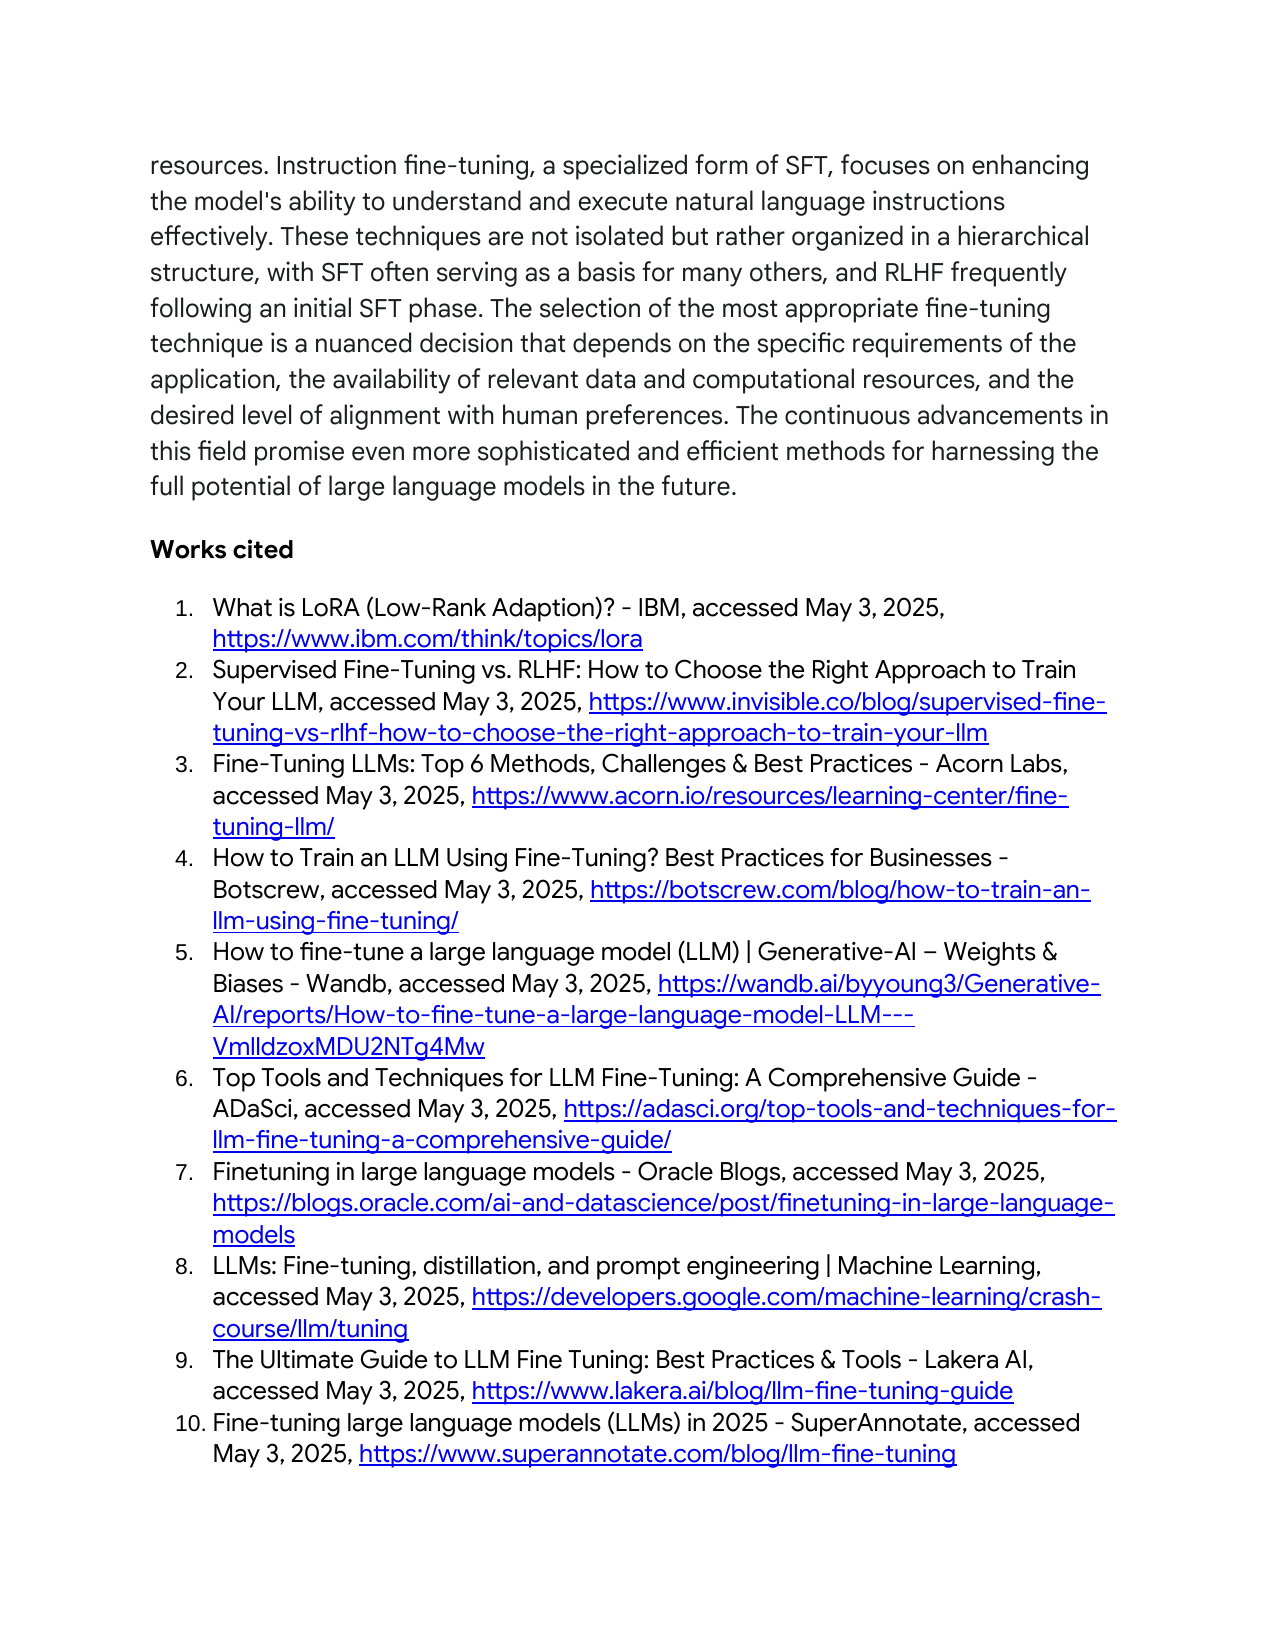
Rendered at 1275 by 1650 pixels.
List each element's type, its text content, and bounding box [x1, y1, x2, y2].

list Finetuning in large language models - Oracle Blogs, accessed May 3, 2025, https://blogs.oracle.com/ai-and-datascience/post/finetuning-in-large-language-models [175, 1156, 1125, 1250]
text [150, 150, 1125, 503]
list Fine-tuning large language models (LLMs) in 2025 - SuperAnnotate, accessed May 3, 2025, https://www.superannotate.com/blog/llm-fine-tuning [175, 1407, 1125, 1470]
list Fine-Tuning LLMs: Top 6 Methods, Challenges & Best Practices - Acorn Labs, accessed May 3, 2025, https://www.acorn.io/resources/learning-center/fine-tuning-llm/ [175, 748, 1125, 843]
list LLMs: Fine-tuning, distillation, and prompt engineering | Machine Learning, accessed May 3, 2025, https://developers.google.com/machine-learning/crash-course/llm/tuning [175, 1250, 1125, 1344]
list The Ultimate Guide to LLM Fine Tuning: Best Practices & Tools - Lakera AI, accessed May 3, 2025, https://www.lakera.ai/blog/llm-fine-tuning-guide [175, 1344, 1125, 1407]
list Supervised Fine-Tuning vs. RLHF: How to Choose the Right Approach to Train Your LLM, accessed May 3, 2025, https://www.invisible.co/blog/supervised-fine-tuning-vs-rlhf-how-to-choose-the-right-approach-to-train-your-llm [175, 654, 1125, 748]
subtitle Works cited [150, 534, 1125, 565]
list What is LoRA (Low-Rank Adaption)? - IBM, accessed May 3, 2025, https://www.ibm.com/think/topics/lora [175, 592, 1125, 654]
list How to Train an LLM Using Fine-Tuning? Best Practices for Businesses - Botscrew, accessed May 3, 2025, https://botscrew.com/blog/how-to-train-an-llm-using-fine-tuning/ [175, 843, 1125, 937]
list Top Tools and Techniques for LLM Fine-Tuning: A Comprehensive Guide - ADaSci, accessed May 3, 2025, https://adasci.org/top-tools-and-techniques-for-llm-fine-tuning-a-comprehensive-guide/ [175, 1062, 1125, 1156]
list How to fine-tune a large language model (LLM) | Generative-AI – Weights & Biases - Wandb, accessed May 3, 2025, https://wandb.ai/byyoung3/Generative-AI/reports/How-to-fine-tune-a-large-language-model-LLM---VmlldzoxMDU2NTg4Mw [175, 937, 1125, 1062]
